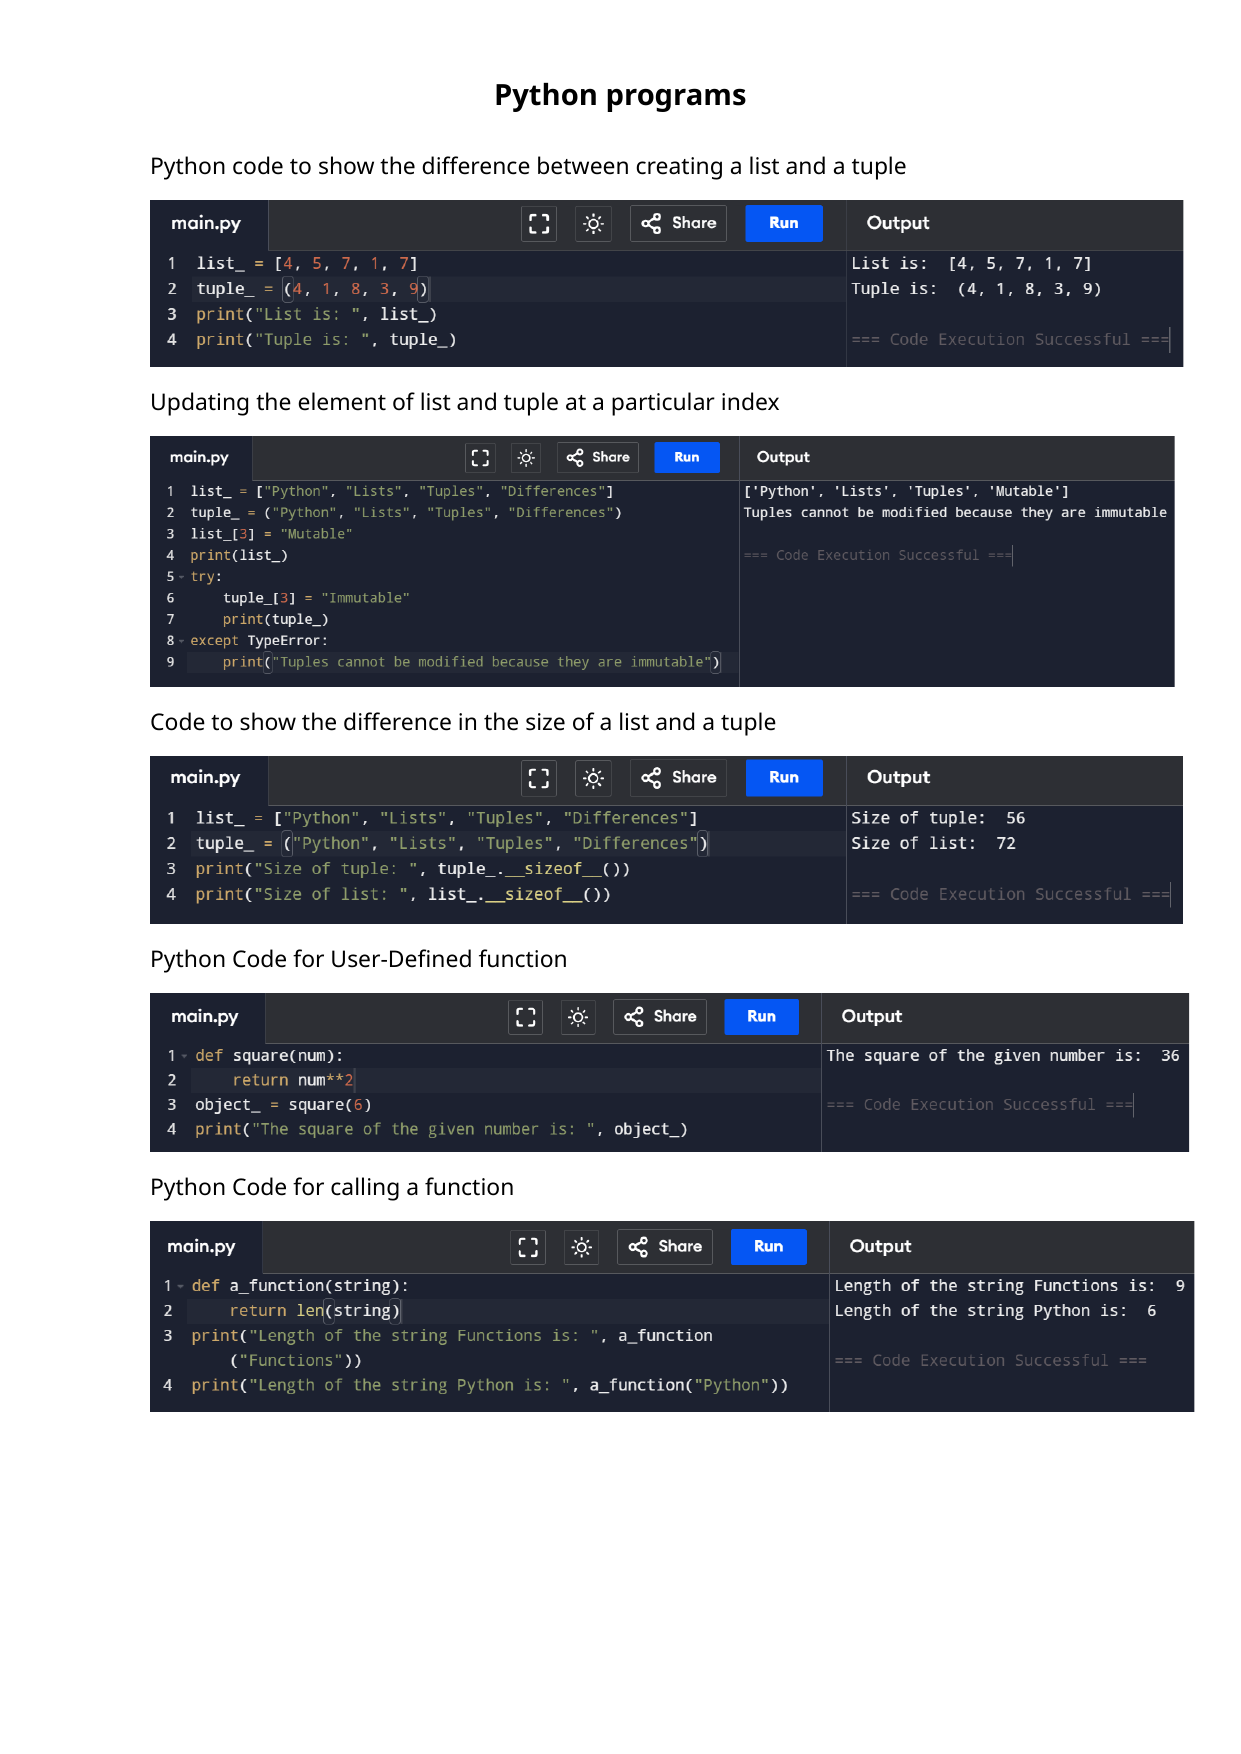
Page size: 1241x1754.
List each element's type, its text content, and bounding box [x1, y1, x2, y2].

picture [150, 1221, 1195, 1412]
picture [150, 200, 1184, 367]
text Python Code for User-Defined function [150, 943, 1090, 974]
picture [150, 436, 1175, 687]
text Python code to show the difference between creating a list and a tuple [150, 150, 1090, 181]
picture [150, 756, 1183, 924]
text Updating the element of list and tuple at a particular index [150, 386, 1090, 417]
picture [150, 993, 1190, 1152]
text Code to show the difference in the size of a list and a tuple [150, 706, 1090, 737]
text Python Code for calling a function [150, 1171, 1090, 1202]
